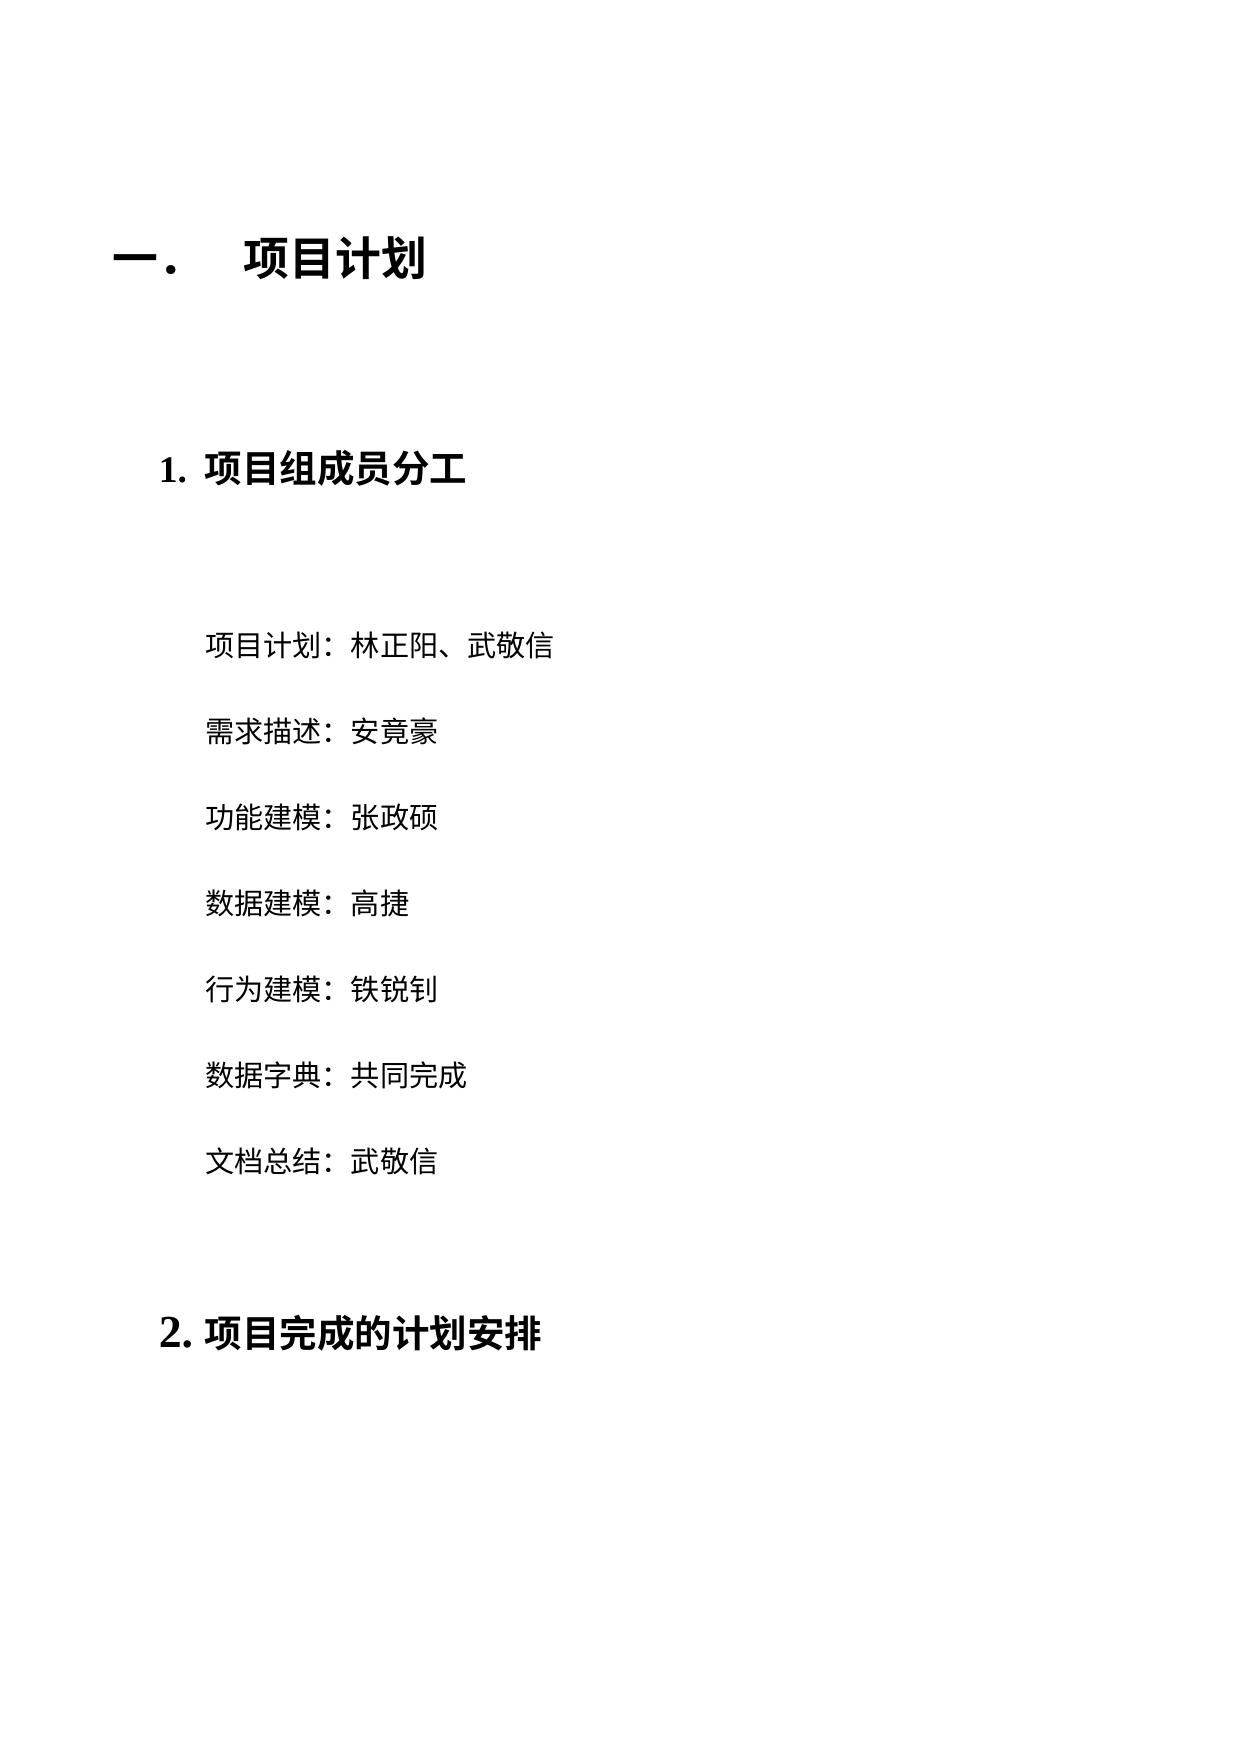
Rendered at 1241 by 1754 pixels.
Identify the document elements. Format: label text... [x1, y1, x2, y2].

list 项目计划 [112, 207, 1128, 304]
list 功能建模：张政硕 [205, 783, 1128, 848]
list 项目计划：林正阳、武敬信 [205, 611, 1128, 676]
list 文档总结：武敬信 [205, 1128, 1128, 1193]
list 需求描述：安竟豪 [205, 697, 1128, 762]
list 数据建模：高捷 [205, 869, 1128, 934]
list 行为建模：铁锐钊 [205, 955, 1128, 1020]
list 项目完成的计划安排 [158, 1298, 1128, 1363]
list 项目组成员分工 [158, 434, 1128, 499]
list 数据字典：共同完成 [205, 1041, 1128, 1106]
